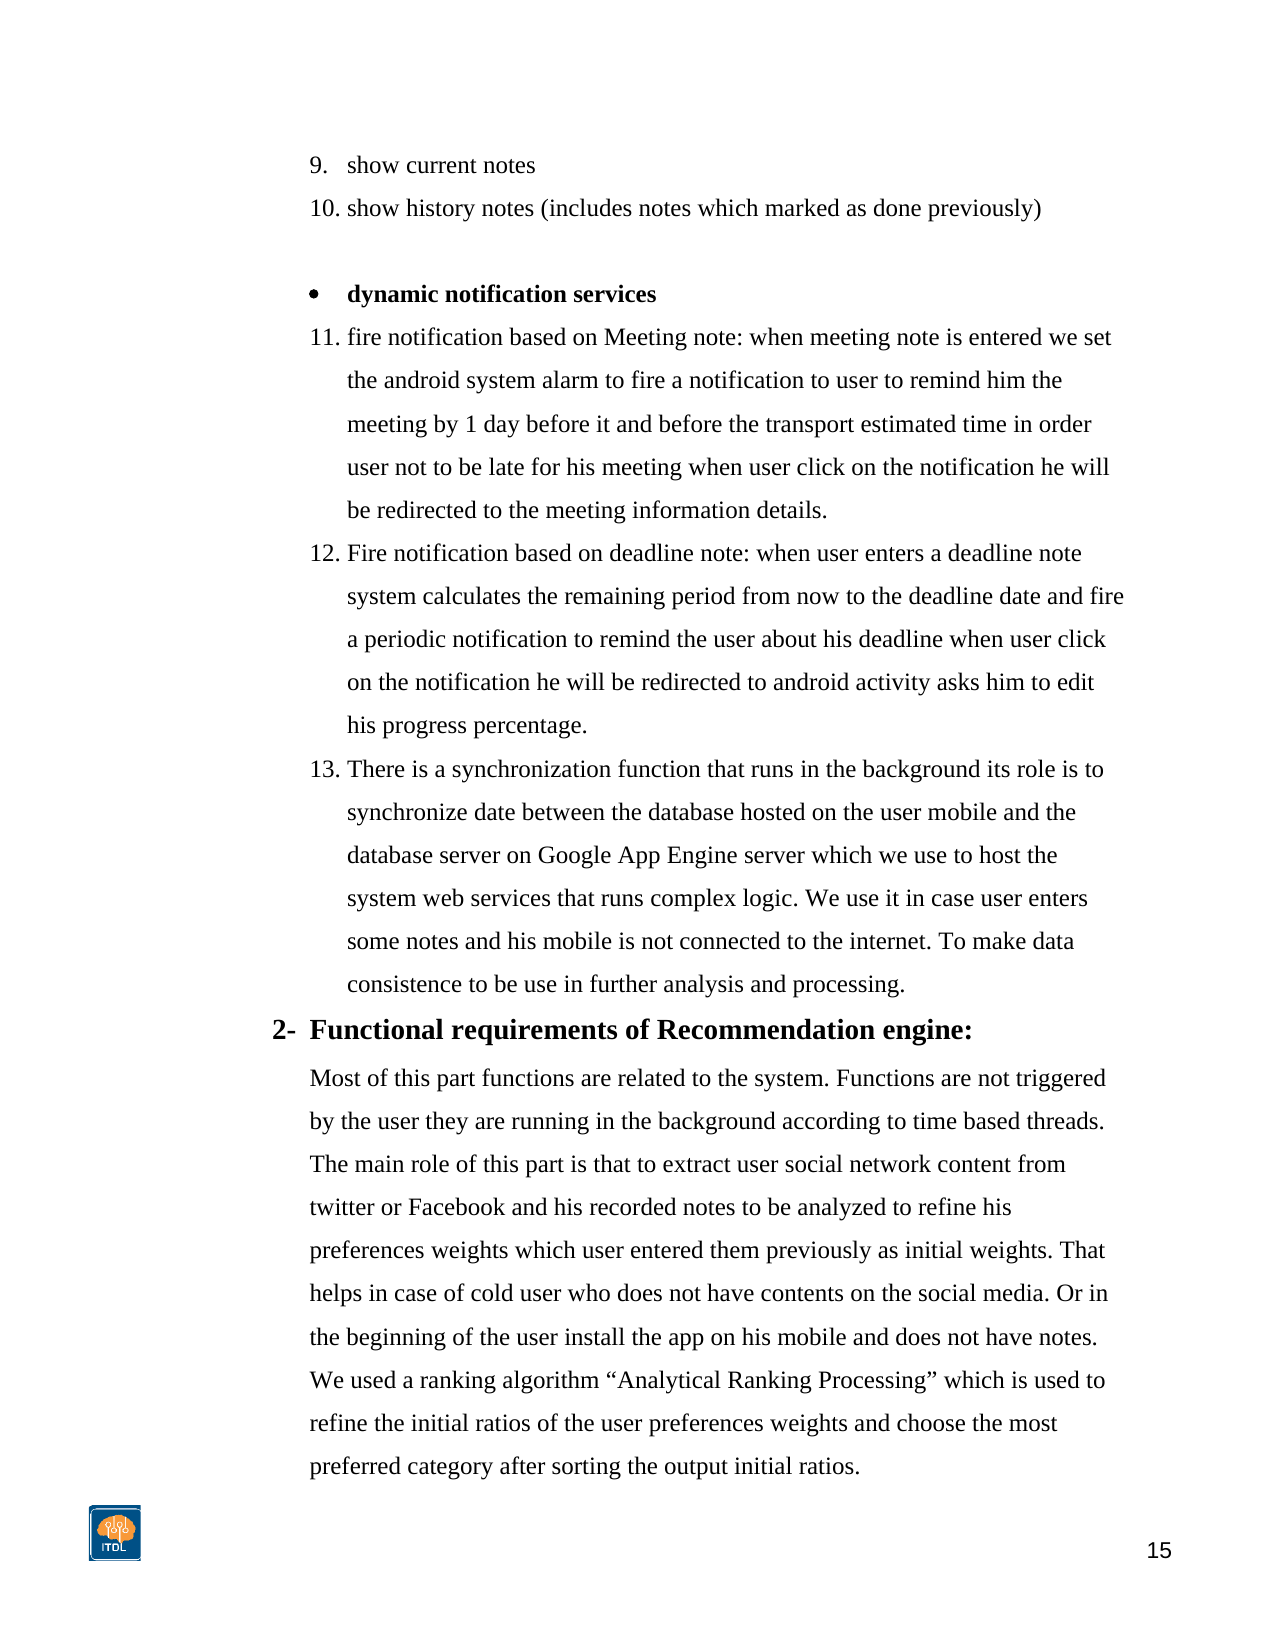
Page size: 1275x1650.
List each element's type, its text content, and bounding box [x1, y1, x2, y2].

list show current notes [309, 150, 1125, 179]
list There is a synchronization function that runs in the background its role is to synchronize date between the database hosted on the user mobile and the database server on Google App Engine server which we use to host the system web services that runs complex logic. We use it in case user enters some notes and his mobile is not connected to the internet. To make data consistence to be use in further analysis and processing. [309, 754, 1125, 998]
list The main role of this part is that to extract user social network content from twitter or Facebook and his recorded notes to be analyzed to refine his preferences weights which user entered them previously as initial weights. That helps in case of cold user who does not have contents on the social media. Or in the beginning of the user install the app on his mobile and does not have notes. [309, 1149, 1125, 1350]
picture [87, 1505, 141, 1559]
list Functional requirements of Recommendation engine: [272, 1012, 1125, 1046]
list Fire notification based on deadline note: when user enters a deadline note system calculates the remaining period from now to the deadline date and fire a periodic notification to remind the user about his deadline when user click on the notification he will be redirected to android activity asks him to edit his progress percentage. [309, 538, 1125, 739]
list Most of this part functions are related to the system. Functions are not triggered by the user they are running in the background according to time based threads. [309, 1063, 1125, 1135]
list show history notes (includes notes which marked as done previously) [309, 193, 1125, 222]
list fire notification based on Meeting note: when meeting note is entered we set the android system alarm to fire a notification to user to remind him the meeting by 1 day before it and before the transport estimated time in order user not to be late for his meeting when user click on the notification he will be redirected to the meeting information details. [309, 322, 1125, 524]
list dynamic notification services [309, 279, 1125, 308]
list We used a ranking algorithm “Analytical Ranking Processing” which is used to refine the initial ratios of the user preferences weights and choose the most preferred category after sorting the output initial ratios. [309, 1365, 1125, 1480]
